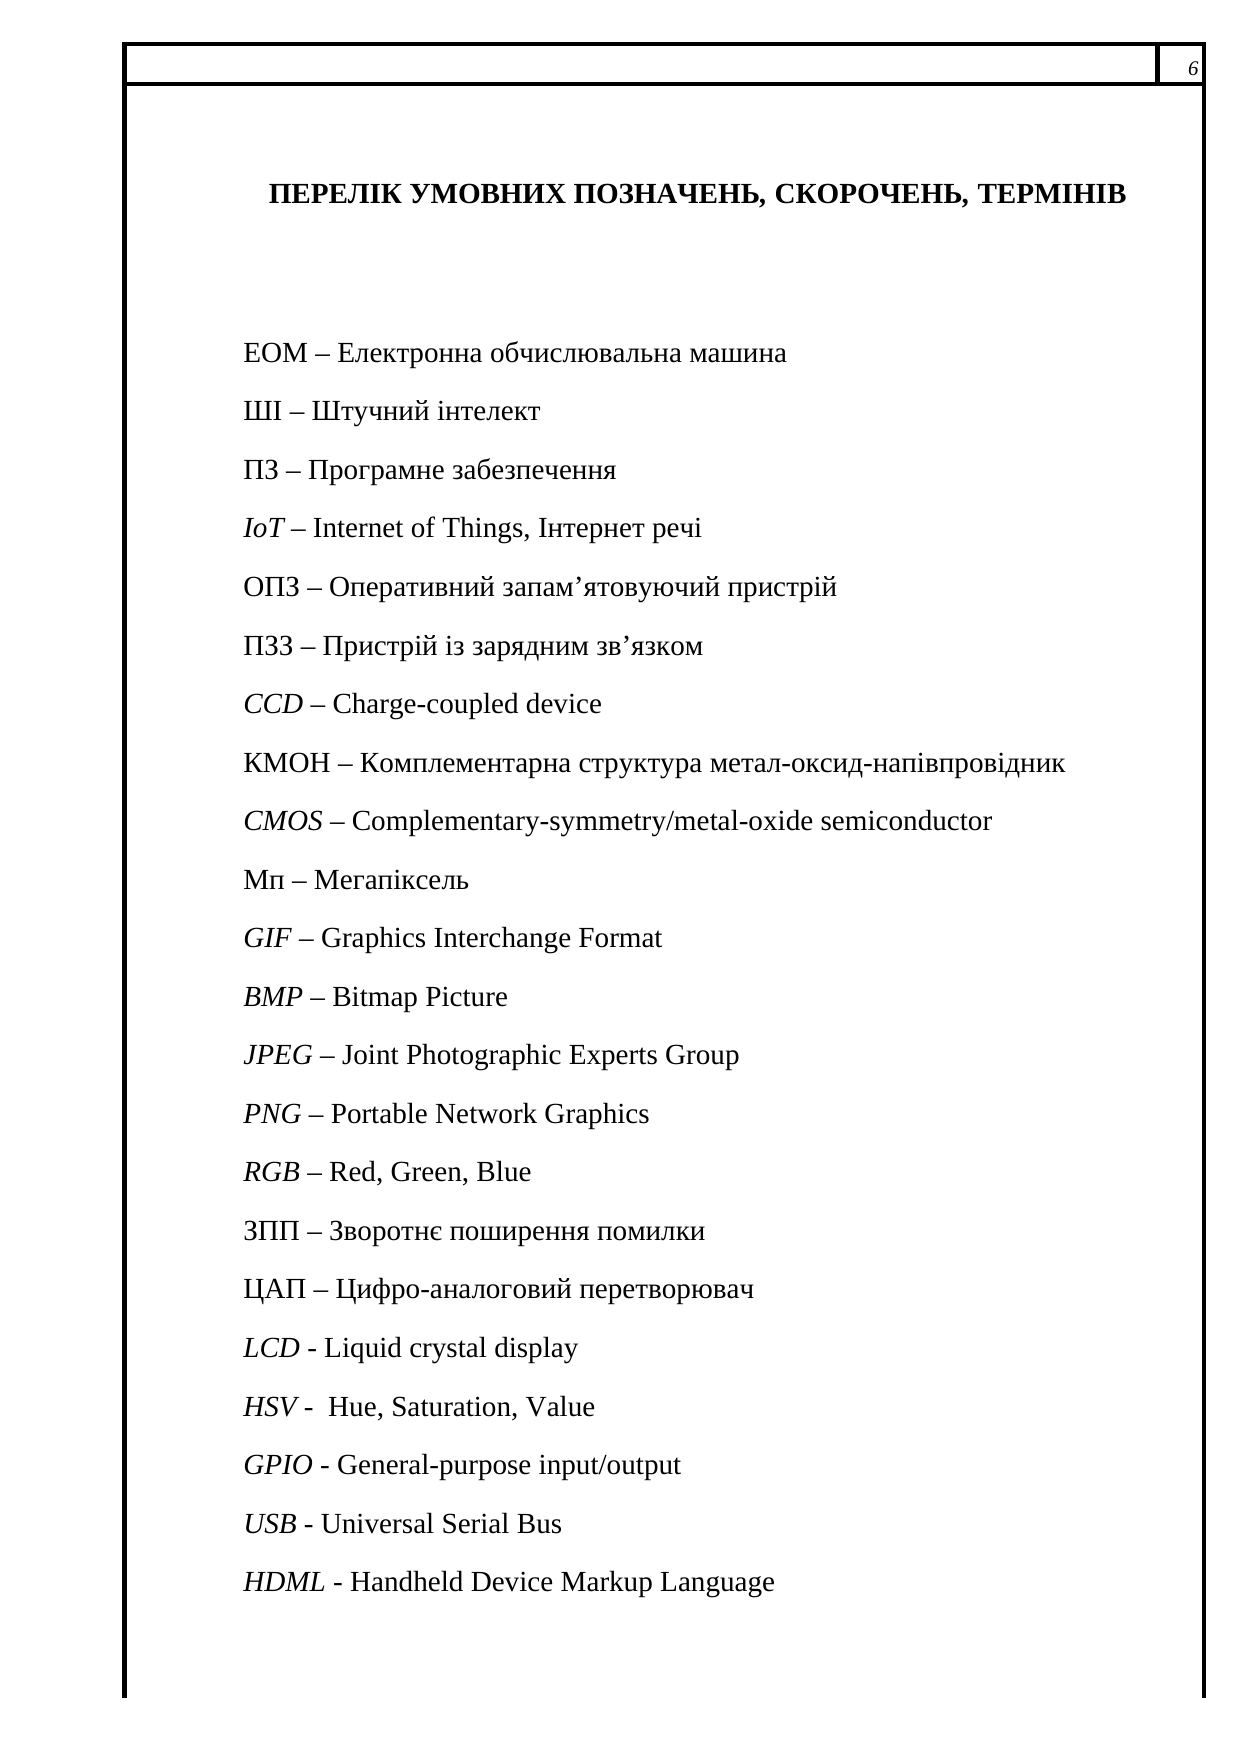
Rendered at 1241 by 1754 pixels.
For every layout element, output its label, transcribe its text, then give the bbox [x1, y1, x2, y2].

table_cell ПЕРЕЛІК УМОВНИХ ПОЗНАЧЕНЬ, СКОРОЧЕНЬ, ТЕРМІНІВ ЕОМ – Електронна обчислювальна машина ШІ – Штучний інтелект ПЗ – Програмне забезпечення IoT – Internet of Things, Інтернет речі ОПЗ – Оперативний запам’ятовуючий пристрій ПЗЗ – Пристрій із зарядним зв’язком CCD – Charge-coupled device КМОН – Комплементарна структура метал-оксид-напівпровідник CMOS – Complementary-symmetry/metal-oxide semiconductor Мп – Мегапіксель GIF – Graphics Interchange Format BMP – Bitmap Picture JPEG – Joint Photographic Experts Group PNG – Portable Network Graphics RGB – Red, Green, Blue ЗПП – Зворотнє поширення помилки ЦАП – Цифро-аналоговий перетворювач LCD - Liquid crystal display HSV - Hue, Saturation, Value GPIO - General-purpose input/output USB - Universal Serial Bus HDML - Handheld Device Markup Language [127, 86, 1202, 1697]
table_cell [127, 46, 1155, 81]
table_cell 6 [1160, 46, 1202, 81]
